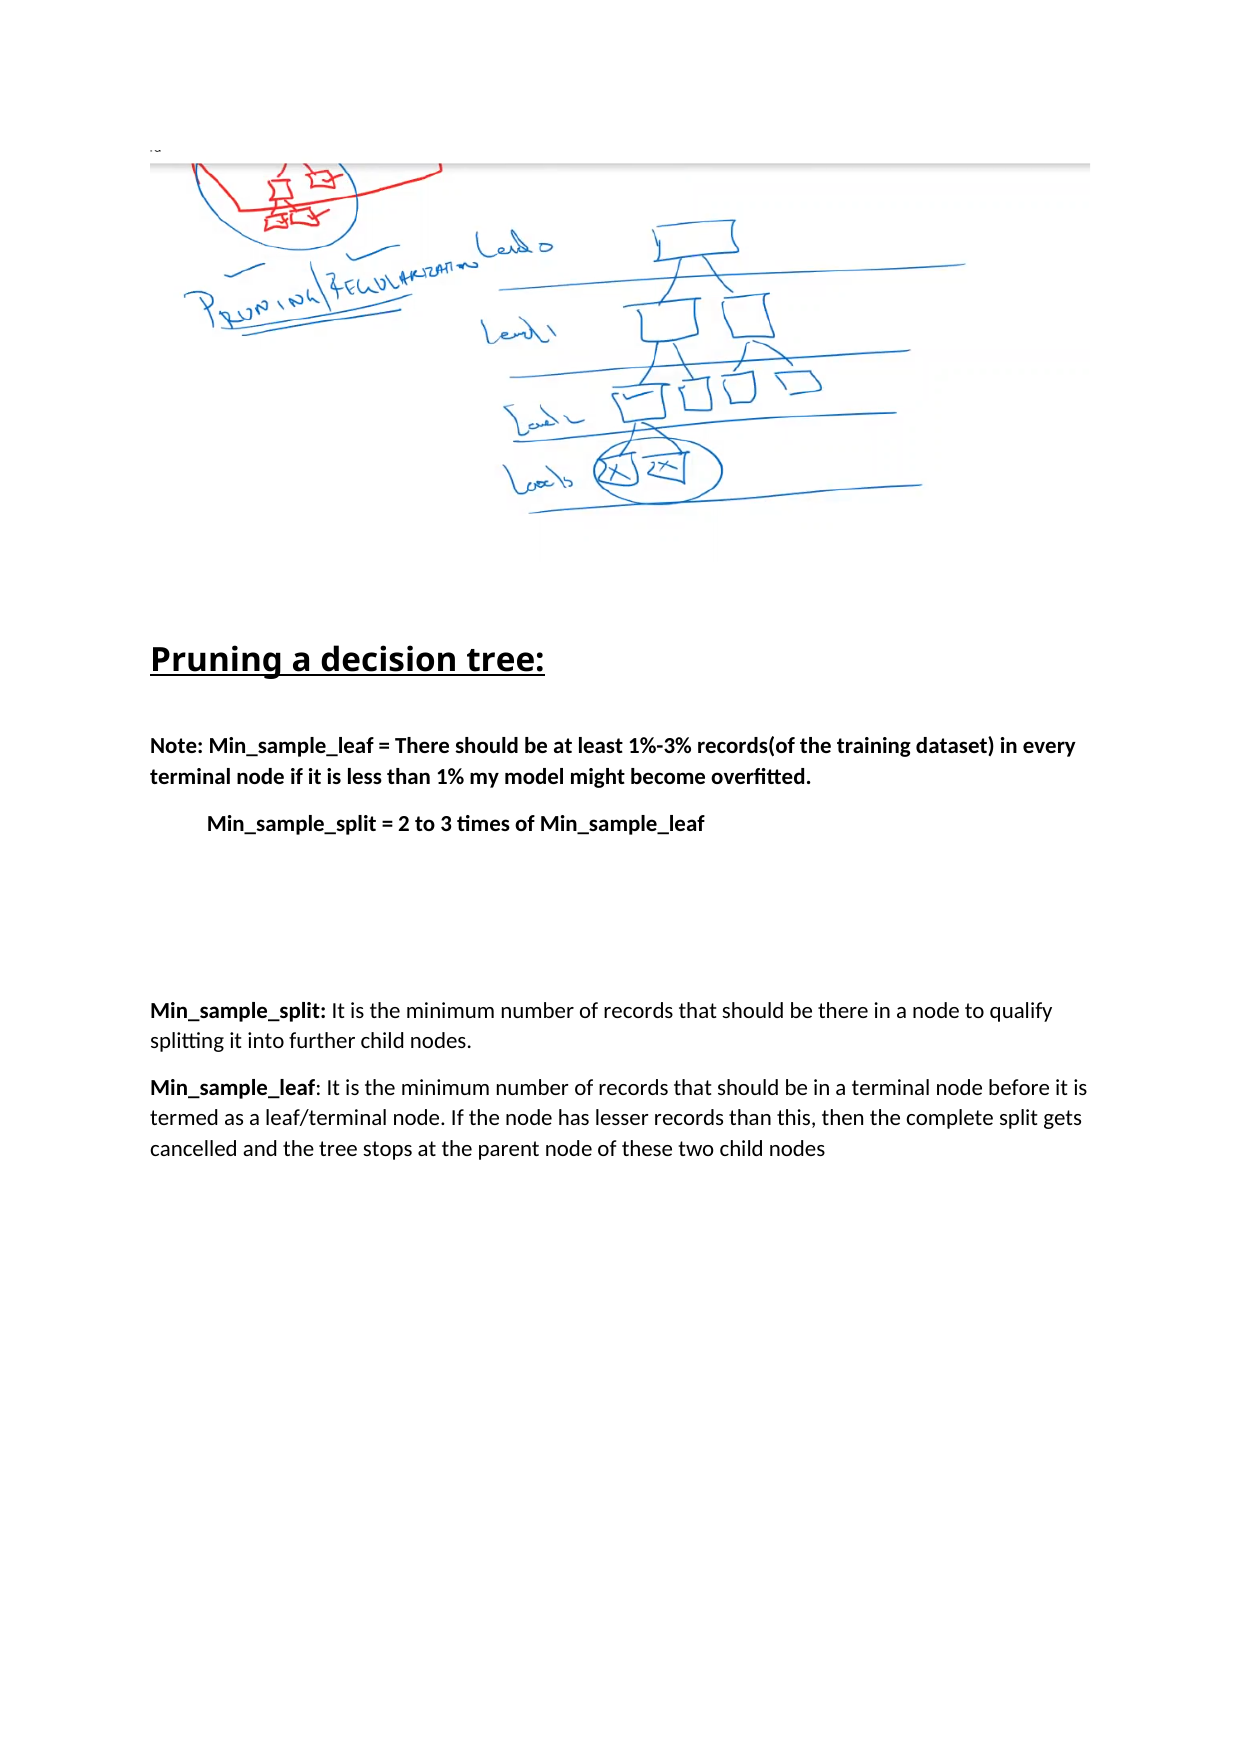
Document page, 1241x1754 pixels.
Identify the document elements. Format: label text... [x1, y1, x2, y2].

text Min_sample_split: It is the minimum number of records that should be there in a node to qualify splitting it into further child nodes. [150, 996, 1090, 1054]
text Min_sample_split = 2 to 3 times of Min_sample_leaf [150, 809, 1090, 837]
subtitle Pruning a decision tree: [150, 636, 1090, 681]
picture [150, 150, 1091, 562]
text Note: Min_sample_leaf = There should be at least 1%-3% records(of the training dataset) in every terminal node if it is less than 1% my model might become overfitted. [150, 732, 1090, 790]
text Min_sample_leaf: It is the minimum number of records that should be in a terminal node before it is termed as a leaf/terminal node. If the node has lesser records than this, then the complete split gets cancelled and the tree stops at the parent node of these two child nodes [150, 1073, 1090, 1162]
